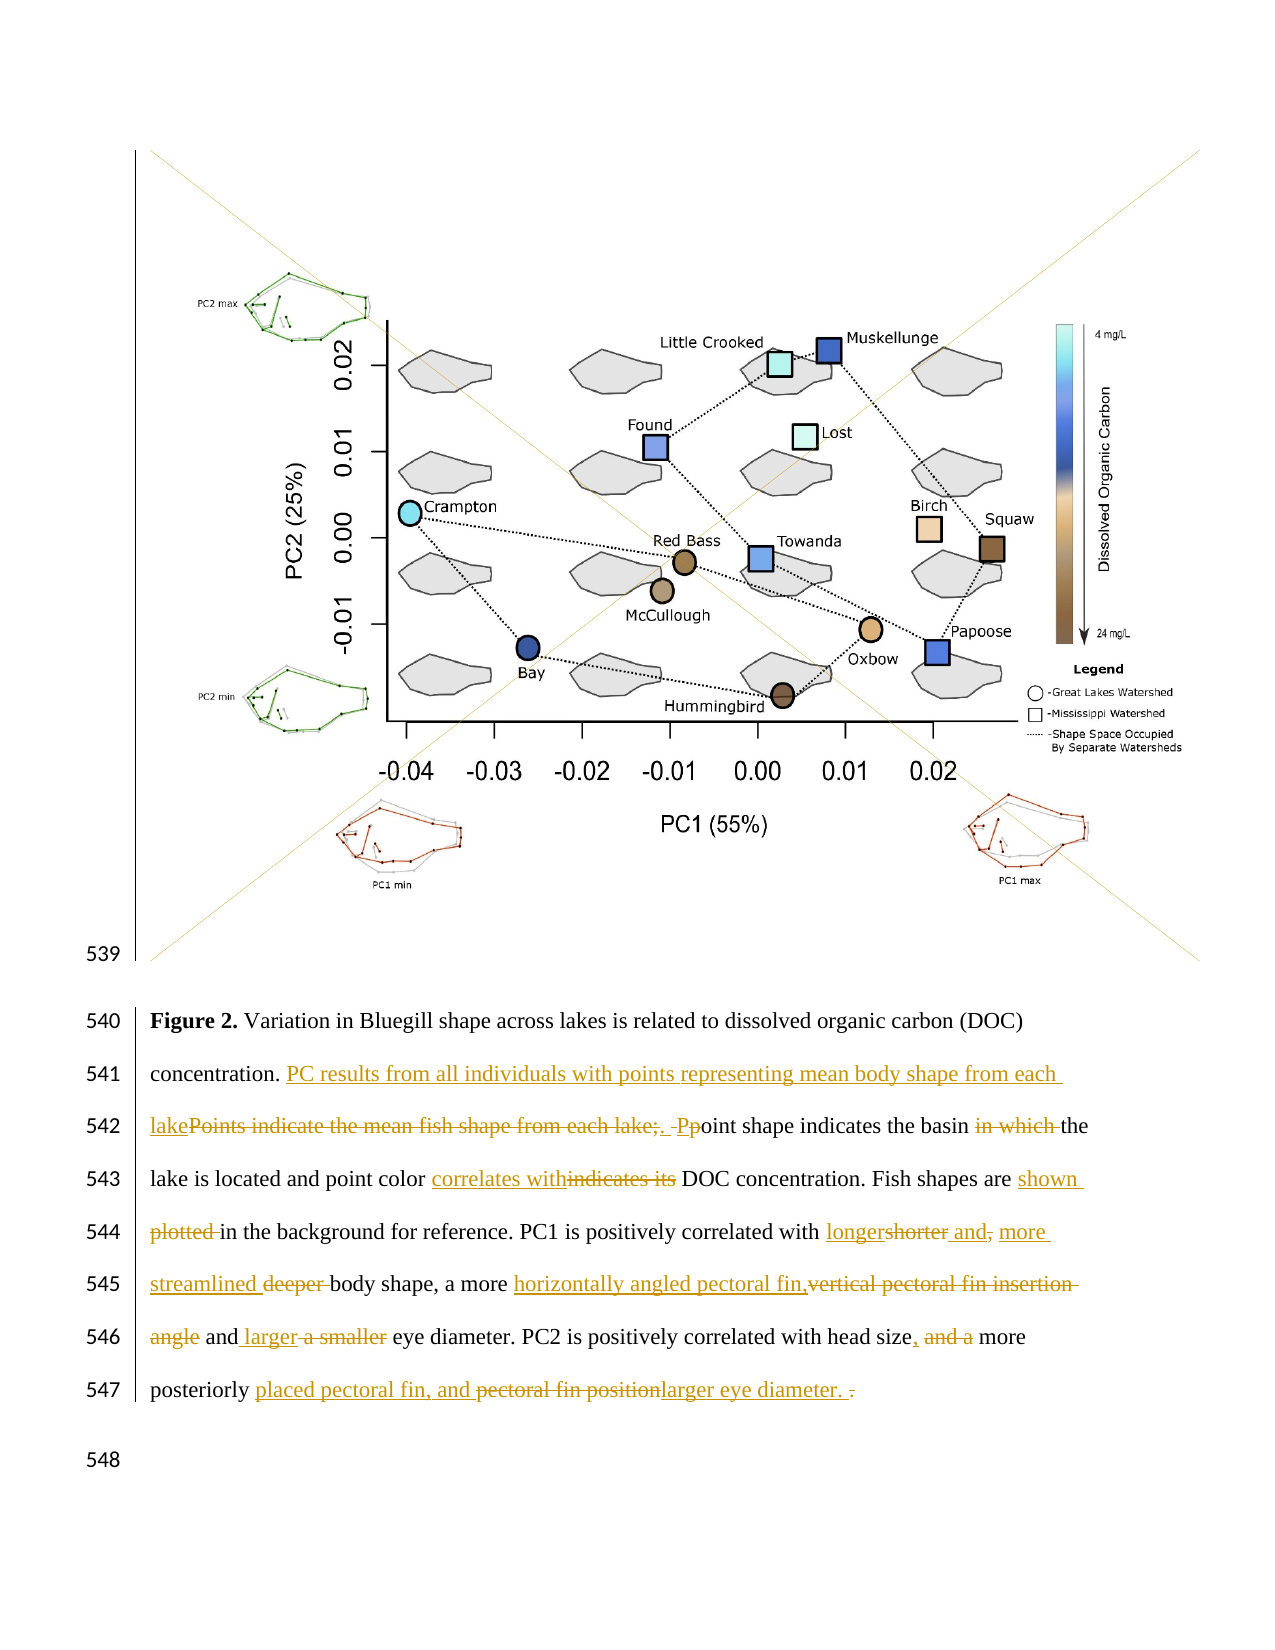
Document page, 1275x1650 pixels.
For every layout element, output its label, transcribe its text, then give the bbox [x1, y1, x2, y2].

picture [151, 557, 1199, 962]
picture [152, 150, 1198, 554]
picture [676, 151, 1200, 960]
picture [150, 151, 673, 960]
text Figure 2. Variation in Bluegill shape across lakes is related to dissolved organic carbon (DOC) concentration. oint shape indicates the basin the lake is located and point color DOC concentration. Fish shapes are in the background for reference. PC1 is positively correlated with body shape, a more and eye diameter. PC2 is positively correlated with head size more posteriorly [150, 1007, 1125, 1402]
